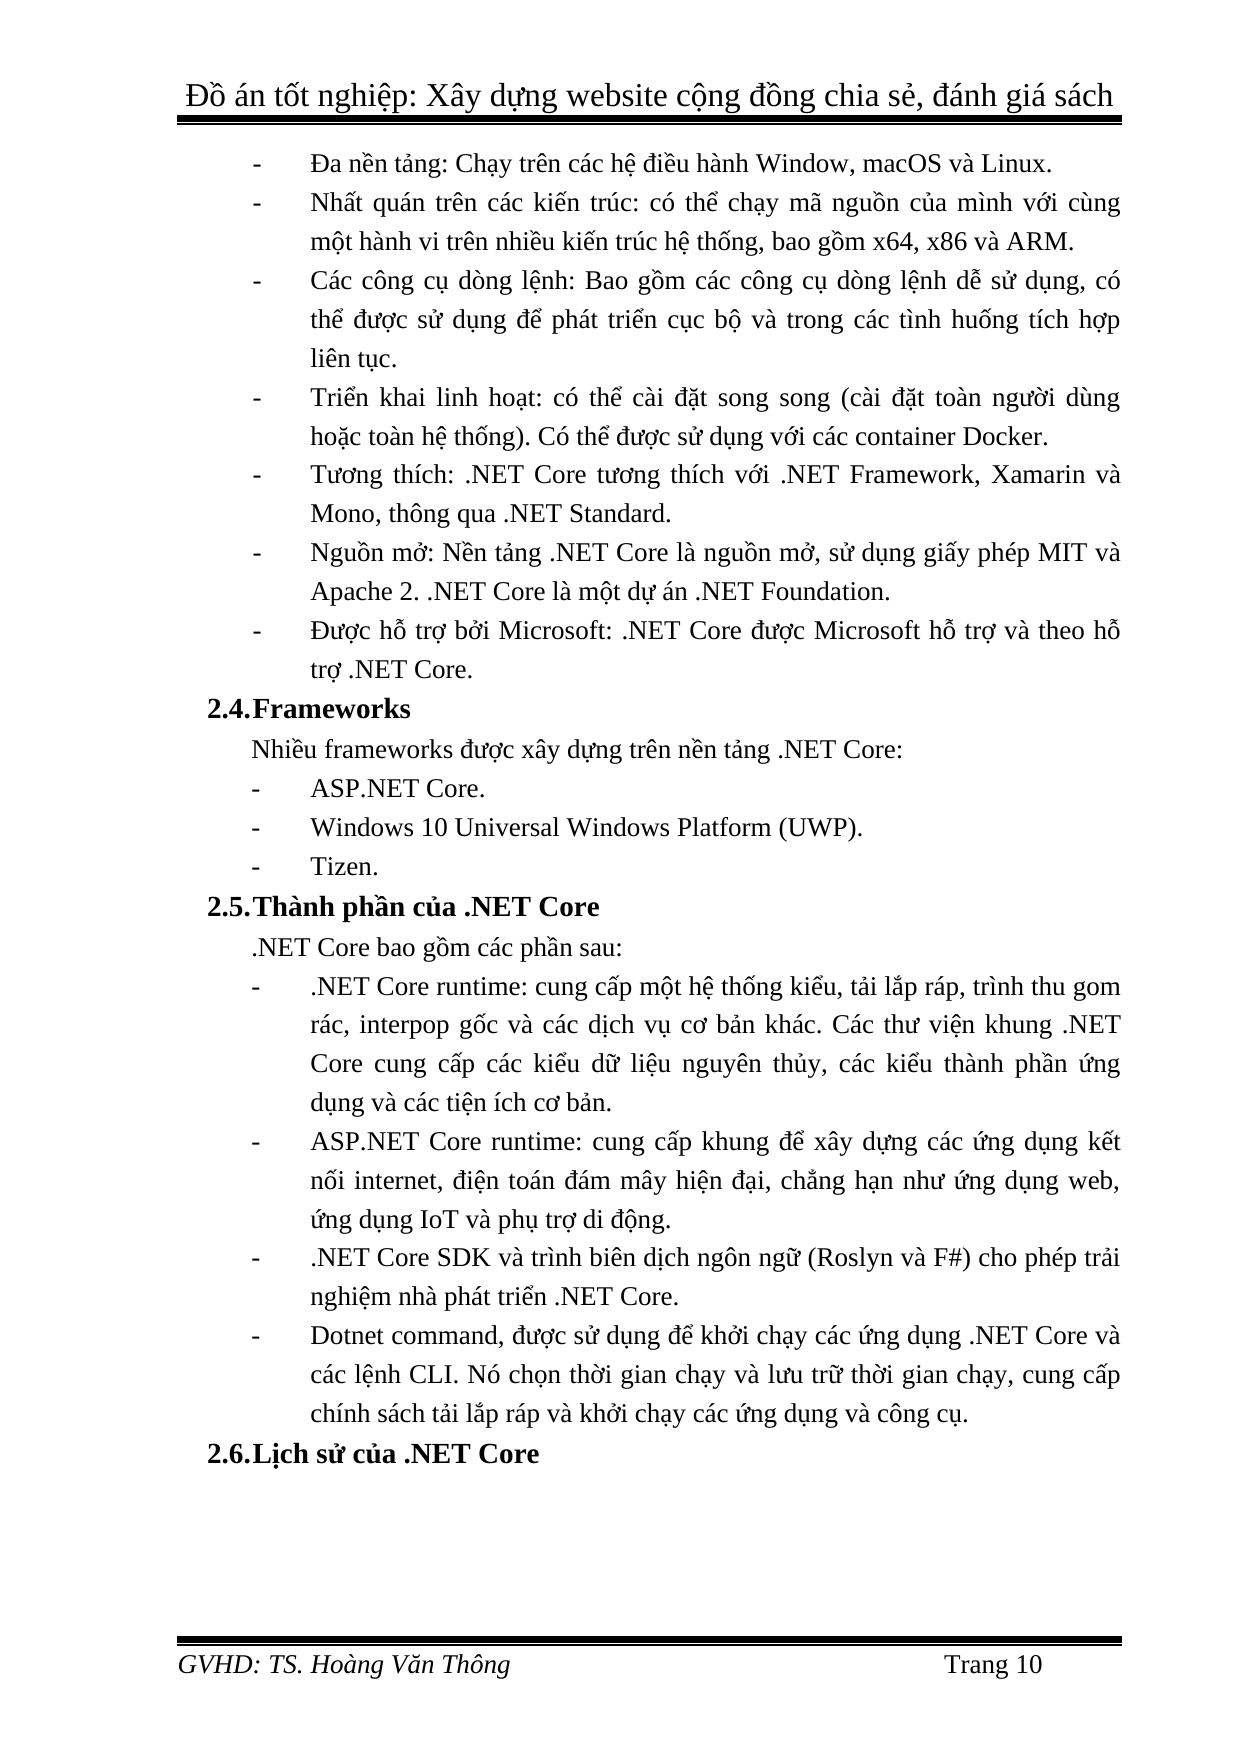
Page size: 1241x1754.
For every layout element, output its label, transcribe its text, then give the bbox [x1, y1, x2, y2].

list .NET Core runtime: cung cấp một hệ thống kiểu, tải lắp ráp, trình thu gom rác, interpop gốc và các dịch vụ cơ bản khác. Các thư viện khung .NET Core cung cấp các kiểu dữ liệu nguyên thủy, các kiểu thành phần ứng dụng và các tiện ích cơ bản. [251, 969, 1122, 1117]
list .NET Core SDK và trình biên dịch ngôn ngữ (Roslyn và F#) cho phép trải nghiệm nhà phát triển .NET Core. [251, 1242, 1122, 1312]
list Dotnet command, được sử dụng để khởi chạy các ứng dụng .NET Core và các lệnh CLI. Nó chọn thời gian chạy và lưu trữ thời gian chạy, cung cấp chính sách tải lắp ráp và khởi chạy các ứng dụng và công cụ. [251, 1319, 1122, 1428]
list Thành phần của .NET Core [207, 889, 1122, 922]
list ASP.NET Core. [251, 772, 1122, 803]
list Lịch sử của .NET Core [207, 1436, 1122, 1469]
list Đa nền tảng: Chạy trên các hệ điều hành Window, macOS và Linux. [252, 148, 1122, 179]
list Nhiều frameworks được xây dựng trên nền tảng .NET Core: [251, 733, 1122, 764]
list Các công cụ dòng lệnh: Bao gồm các công cụ dòng lệnh dễ sử dụng, có thể được sử dụng để phát triển cục bộ và trong các tình huống tích hợp liên tục. [252, 264, 1122, 373]
list Được hỗ trợ bởi Microsoft: .NET Core được Microsoft hỗ trợ và theo hỗ trợ .NET Core. [252, 614, 1122, 684]
list ASP.NET Core runtime: cung cấp khung để xây dựng các ứng dụng kết nối internet, điện toán đám mây hiện đại, chẳng hạn như ứng dụng web, ứng dụng IoT và phụ trợ di động. [251, 1125, 1122, 1234]
list Frameworks [207, 692, 1122, 725]
list Tizen. [251, 850, 1122, 881]
list Windows 10 Universal Windows Platform (UWP). [251, 811, 1122, 842]
list Tương thích: .NET Core tương thích với .NET Framework, Xamarin và Mono, thông qua .NET Standard. [252, 458, 1122, 528]
list Nhất quán trên các kiến trúc: có thể chạy mã nguồn của mình với cùng một hành vi trên nhiều kiến trúc hệ thống, bao gồm x64, x86 và ARM. [252, 186, 1122, 256]
list Triển khai linh hoạt: có thể cài đặt song song (cài đặt toàn người dùng hoặc toàn hệ thống). Có thể được sử dụng với các container Docker. [252, 381, 1122, 451]
list Nguồn mở: Nền tảng .NET Core là nguồn mở, sử dụng giấy phép MIT và Apache 2. .NET Core là một dự án .NET Foundation. [252, 536, 1122, 606]
list .NET Core bao gồm các phần sau: [251, 931, 1122, 962]
